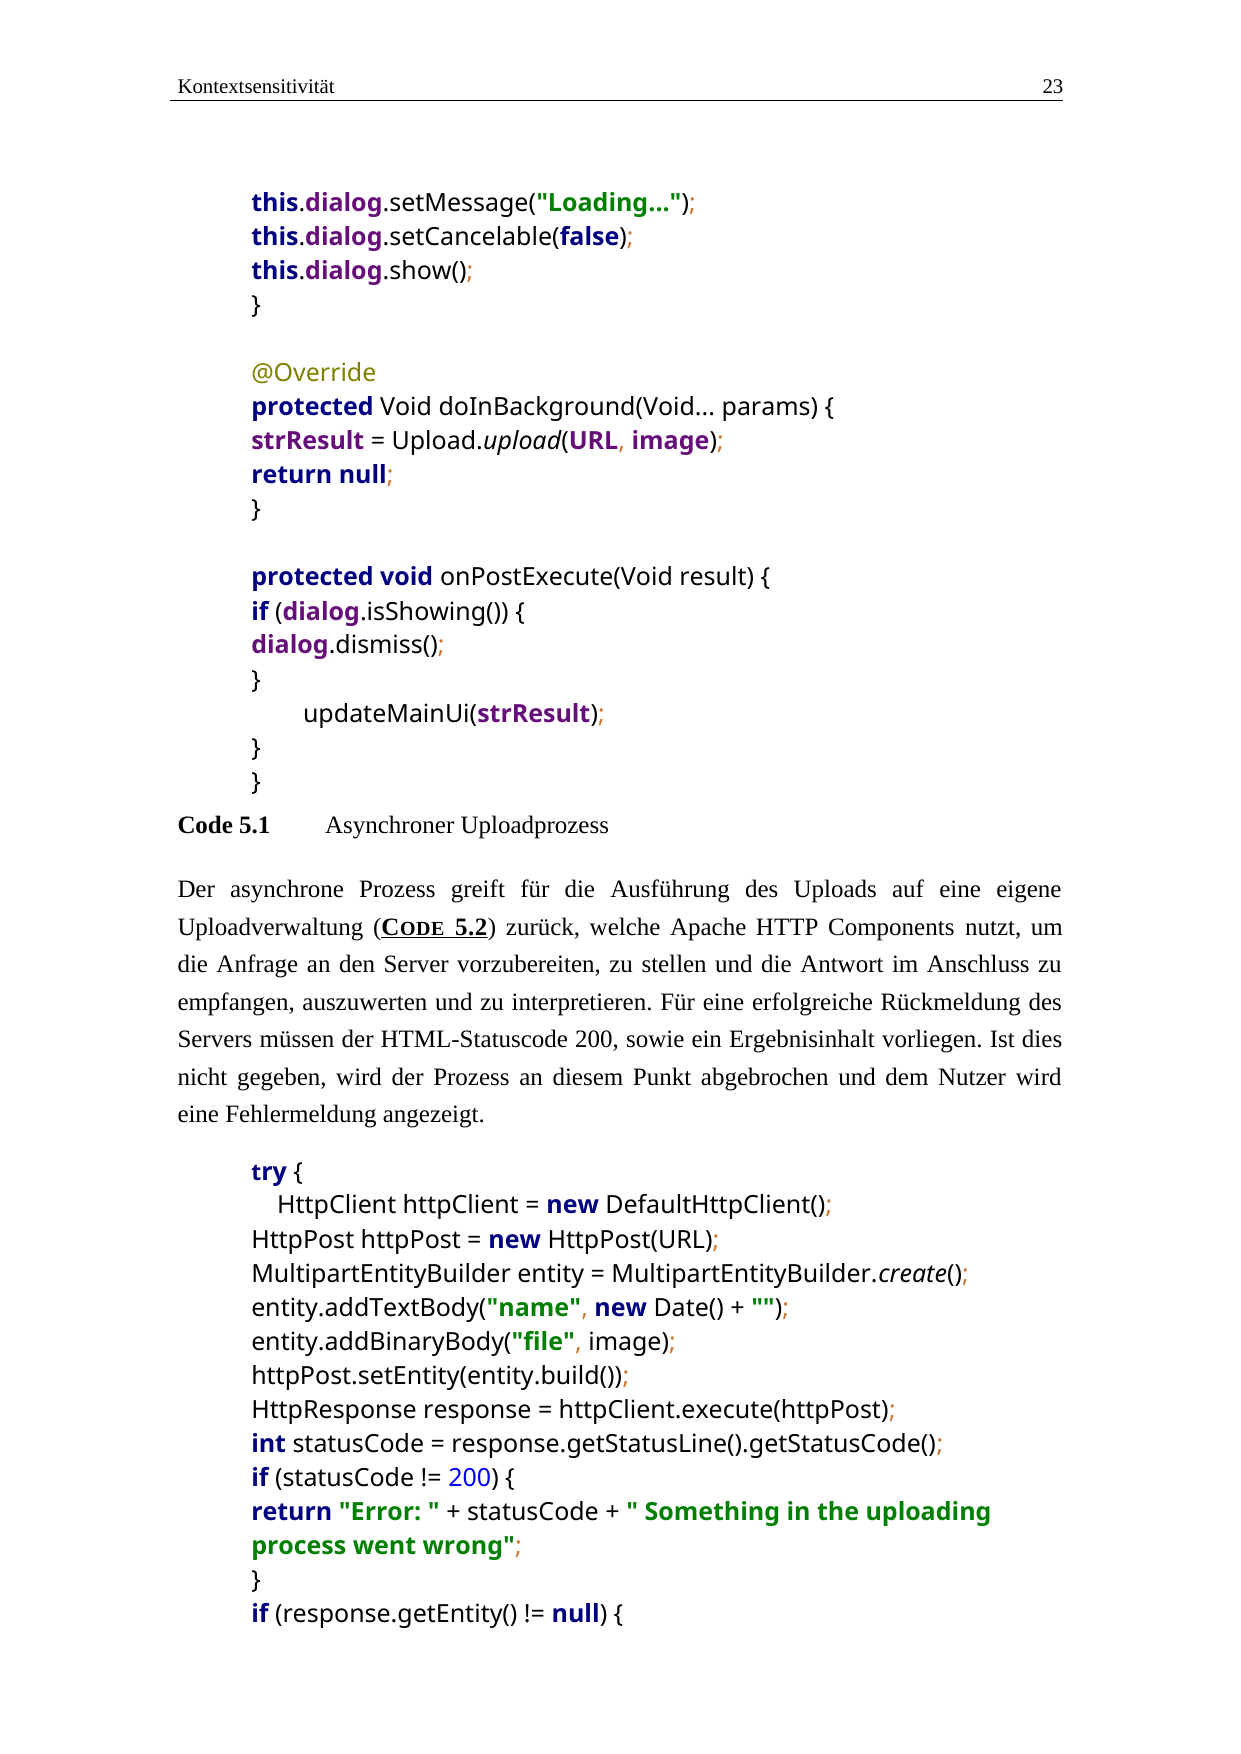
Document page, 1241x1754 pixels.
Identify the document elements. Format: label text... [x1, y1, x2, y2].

text Code 5.1 Asynchroner Uploadprozess [177, 810, 1063, 839]
text Der asynchrone Prozess greift für die Ausführung des Uploads auf eine eigene Uploadverwaltung (Code 5.2) zurück, welche Apache HTTP Components nutzt, um die Anfrage an den Server vorzubereiten, zu stellen und die Antwort im Anschluss zu empfangen, auszuwerten und zu interpretieren. Für eine erfolgreiche Rückmeldung des Servers müssen der HTML-Statuscode 200, sowie ein Ergebnisinhalt vorliegen. Ist dies nicht gegeben, wird der Prozess an diesem Punkt abgebrochen und dem Nutzer wird eine Fehlermeldung angezeigt. [177, 866, 1063, 1128]
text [251, 184, 1063, 797]
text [251, 1153, 1063, 1630]
